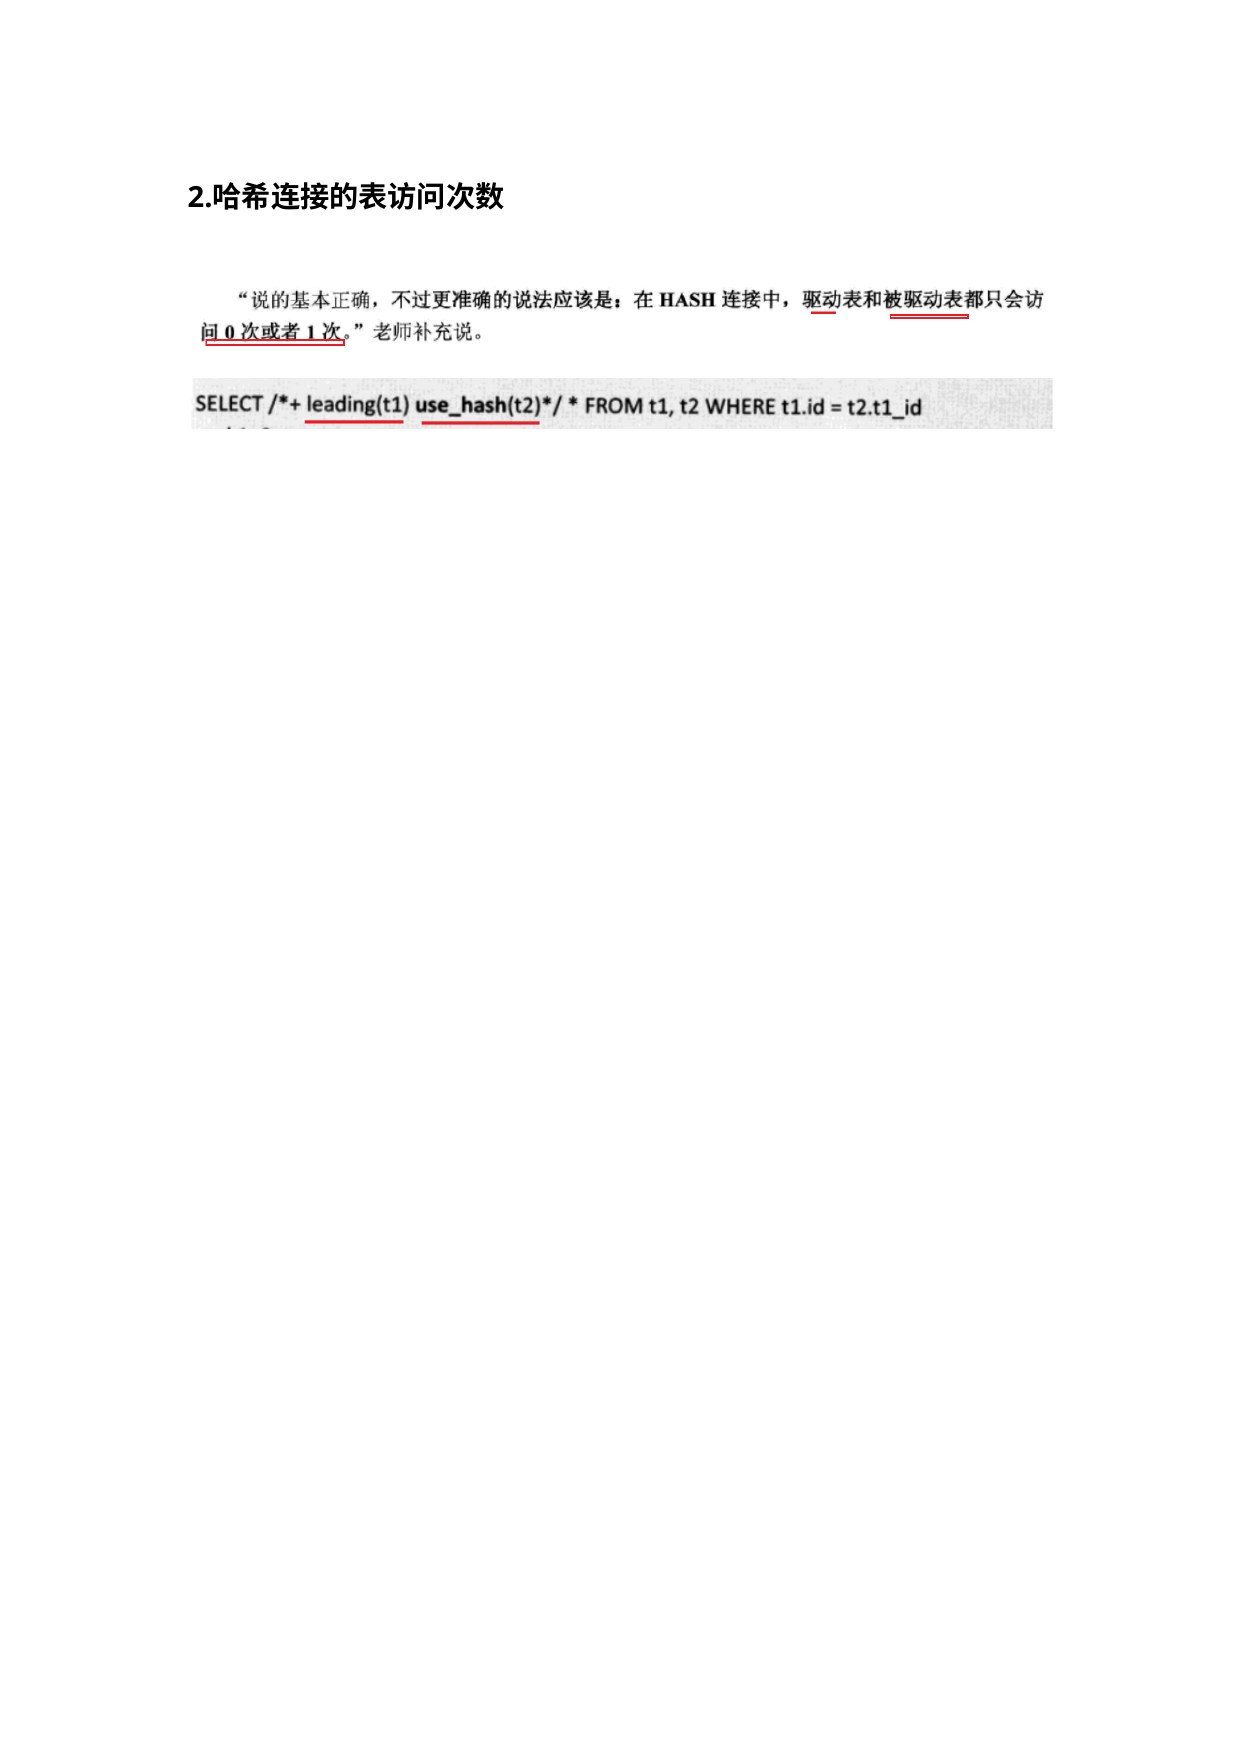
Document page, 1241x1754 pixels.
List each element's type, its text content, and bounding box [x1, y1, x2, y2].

picture [187, 280, 1053, 348]
picture [187, 378, 1053, 429]
subtitle 2.哈希连接的表访问次数 [187, 162, 1053, 227]
